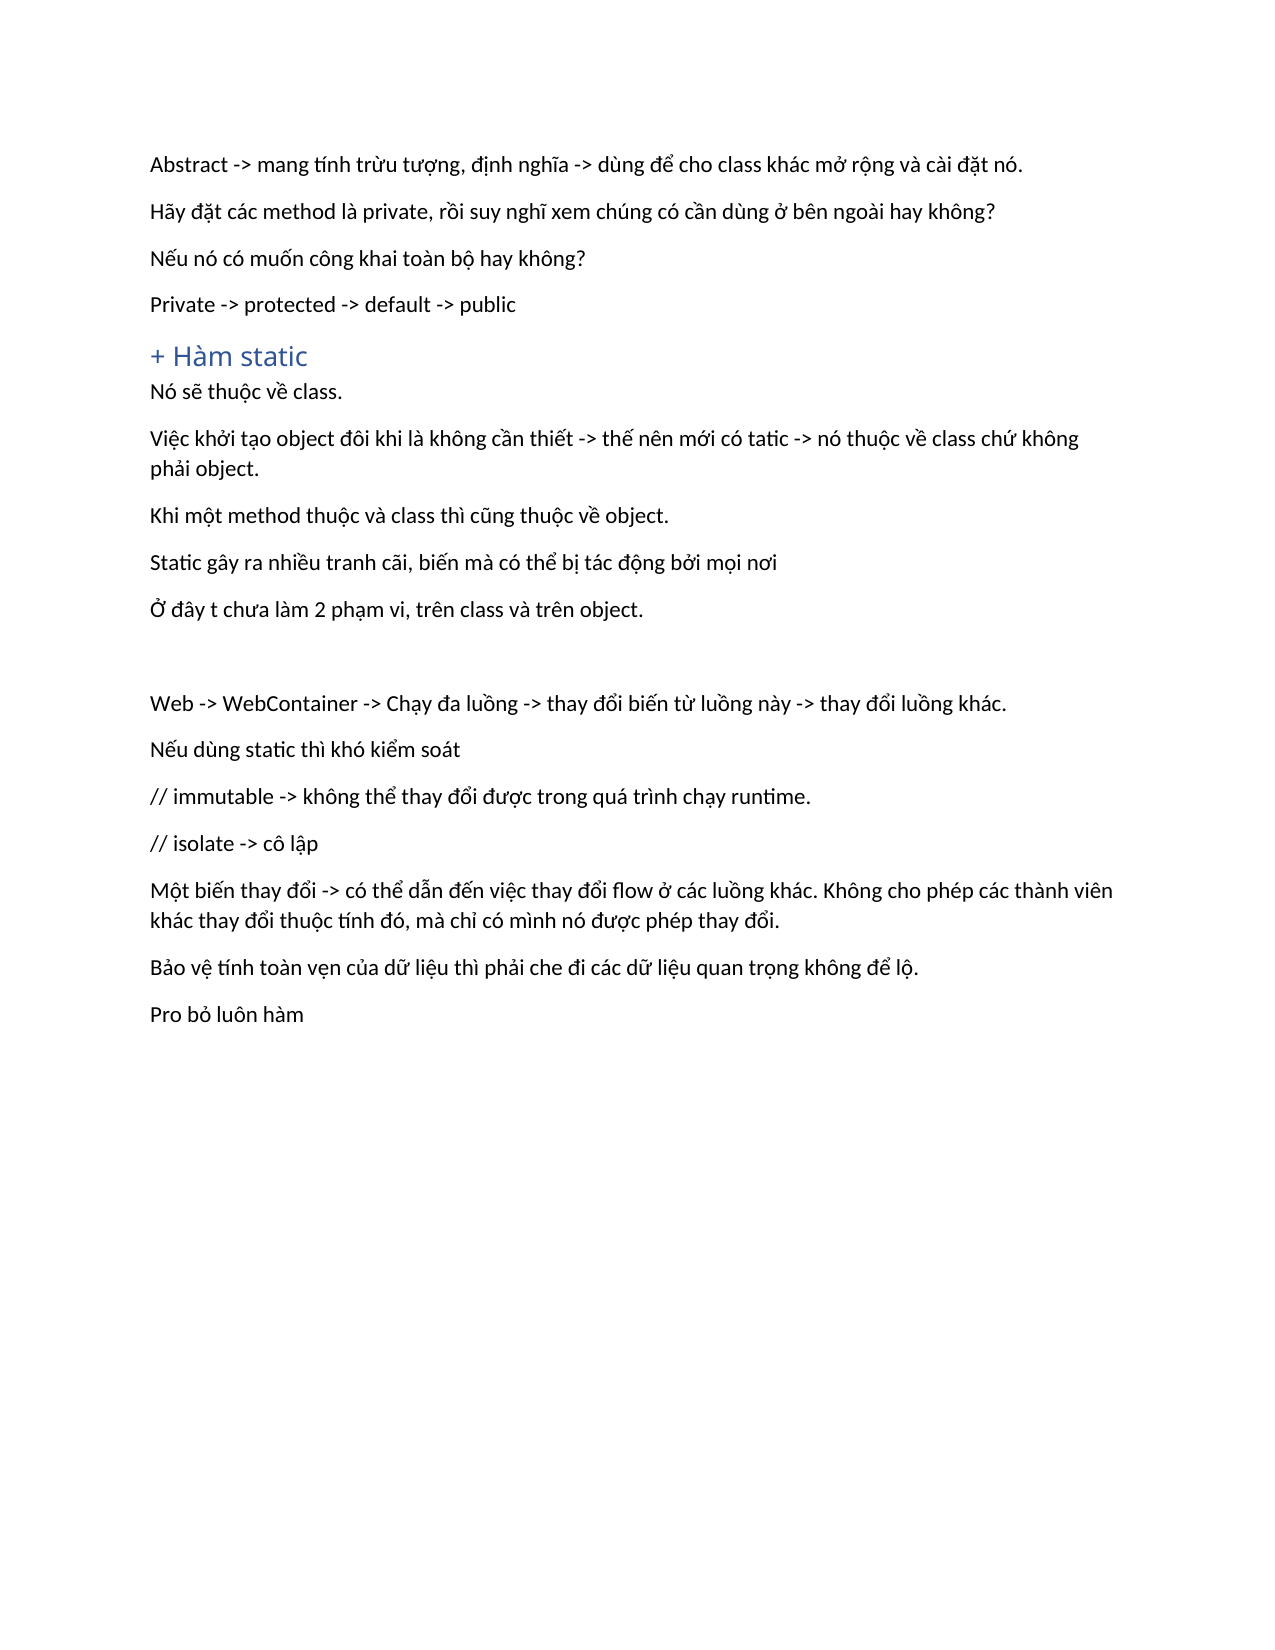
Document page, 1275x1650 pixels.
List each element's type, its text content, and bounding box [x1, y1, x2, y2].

text Nó sẽ thuộc về class. [150, 377, 1125, 405]
text Bảo vệ tính toàn vẹn của dữ liệu thì phải che đi các dữ liệu quan trọng không để lộ. [150, 953, 1125, 981]
subtitle + Hàm static [150, 337, 1125, 374]
text Private -> protected -> default -> public [150, 291, 1125, 319]
text Ở đây t chưa làm 2 phạm vi, trên class và trên object. [150, 595, 1125, 623]
text Việc khởi tạo object đôi khi là không cần thiết -> thế nên mới có tatic -> nó thuộc về class chứ không phải object. [150, 424, 1125, 482]
text Hãy đặt các method là private, rồi suy nghĩ xem chúng có cần dùng ở bên ngoài hay không? [150, 197, 1125, 225]
text Web -> WebContainer -> Chạy đa luồng -> thay đổi biến từ luồng này -> thay đổi luồng khác. [150, 689, 1125, 717]
text Static gây ra nhiều tranh cãi, biến mà có thể bị tác động bởi mọi nơi [150, 548, 1125, 576]
text // isolate -> cô lập [150, 829, 1125, 857]
text Pro bỏ luôn hàm [150, 1000, 1125, 1028]
text Abstract -> mang tính trừu tượng, định nghĩa -> dùng để cho class khác mở rộng và cài đặt nó. [150, 150, 1125, 178]
text Khi một method thuộc và class thì cũng thuộc về object. [150, 501, 1125, 529]
text // immutable -> không thể thay đổi được trong quá trình chạy runtime. [150, 782, 1125, 811]
text Một biến thay đổi -> có thể dẫn đến việc thay đổi flow ở các luồng khác. Không cho phép các thành viên khác thay đổi thuộc tính đó, mà chỉ có mình nó được phép thay đổi. [150, 876, 1125, 934]
text Nếu dùng static thì khó kiểm soát [150, 736, 1125, 764]
text Nếu nó có muốn công khai toàn bộ hay không? [150, 244, 1125, 272]
